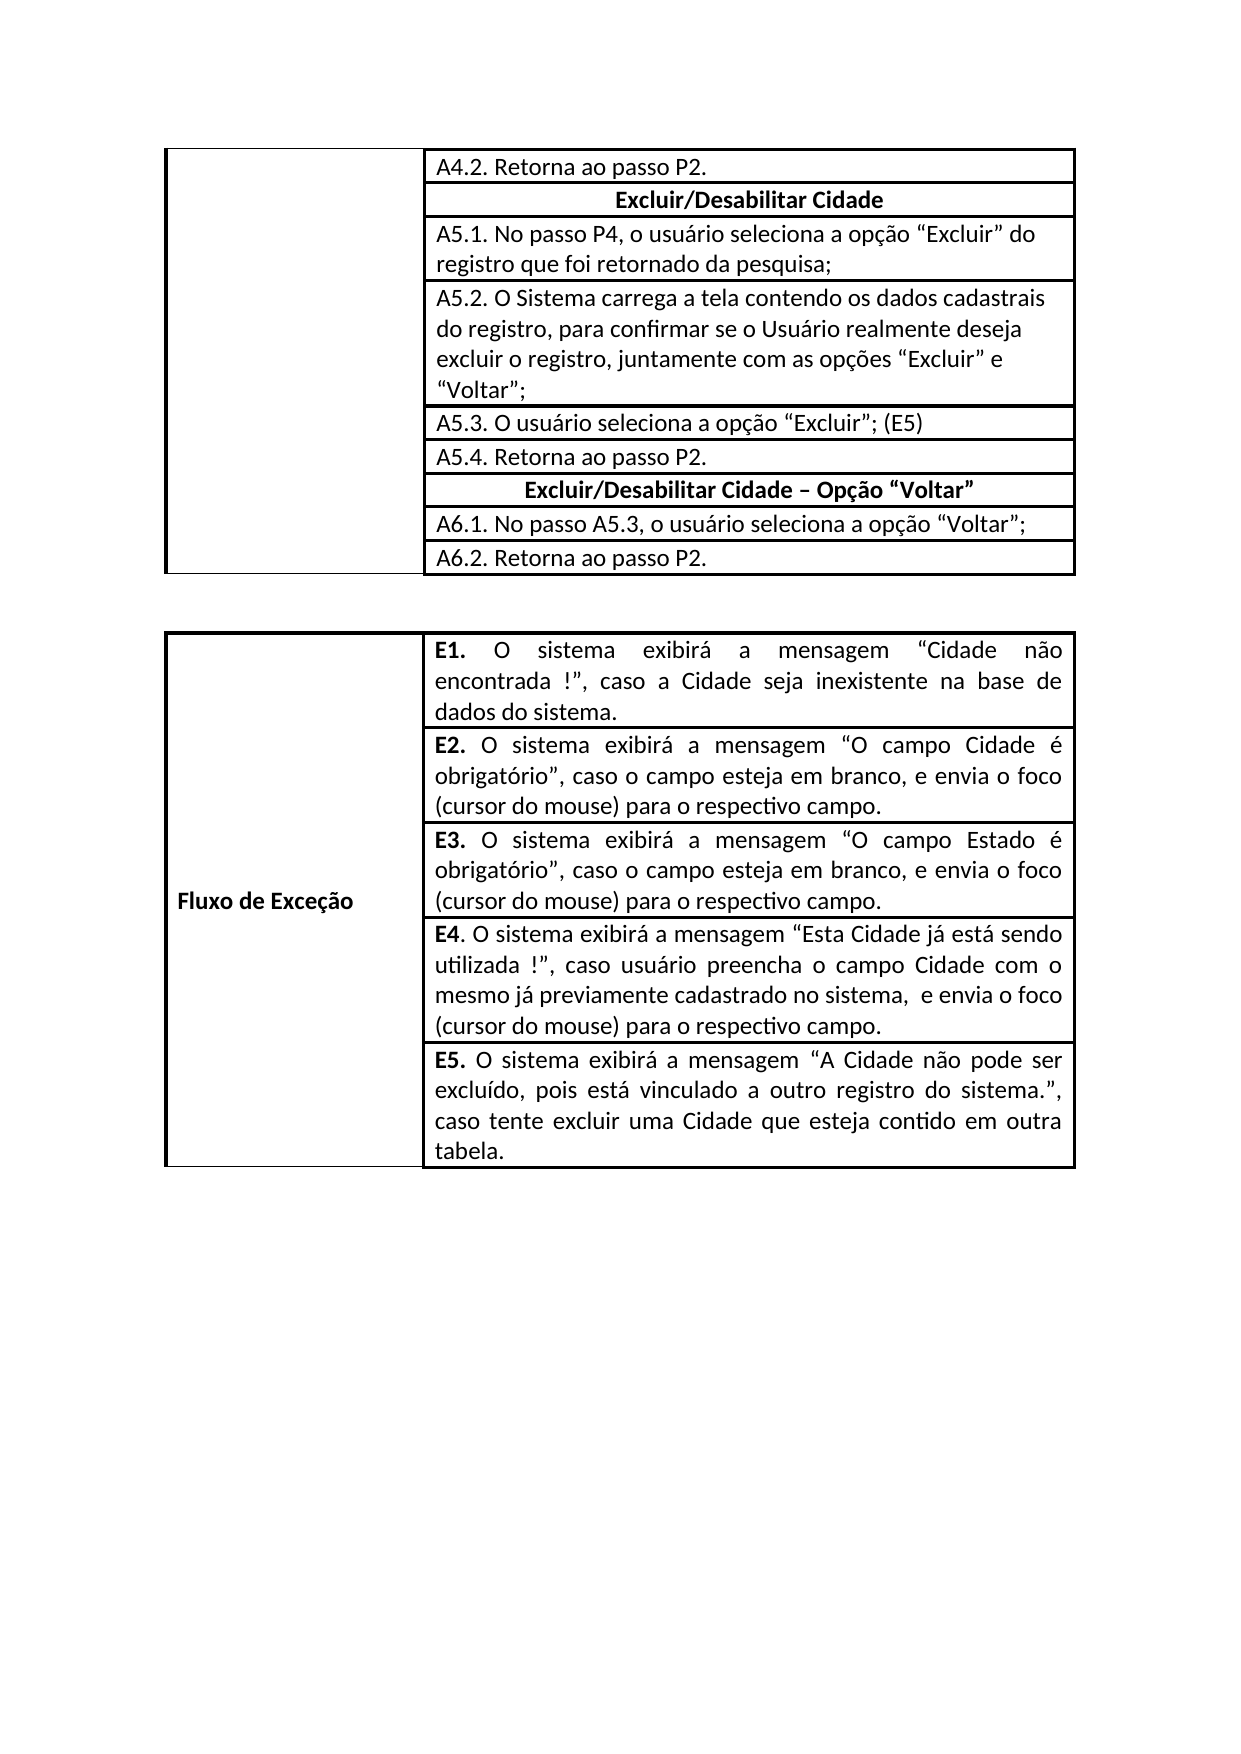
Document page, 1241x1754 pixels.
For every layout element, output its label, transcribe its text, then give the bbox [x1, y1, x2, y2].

table_cell A5.1. No passo P4, o usuário seleciona a opção “Excluir” do registro que foi retornado da pesquisa; [426, 218, 1073, 279]
table_header E1. O sistema exibirá a mensagem “Cidade não encontrada !”, caso a Cidade seja inexistente na base de dados do sistema. [425, 635, 1073, 726]
table_cell E3. O sistema exibirá a mensagem “O campo Estado é obrigatório”, caso o campo esteja em branco, e envia o foco (cursor do mouse) para o respectivo campo. [425, 824, 1073, 916]
table_cell A6.2. Retorna ao passo P2. [426, 542, 1073, 572]
table_cell Excluir/Desabilitar Cidade – Opção “Voltar” [426, 475, 1073, 505]
table_cell A5.4. Retorna ao passo P2. [426, 441, 1073, 472]
table_cell E5. O sistema exibirá a mensagem “A Cidade não pode ser excluído, pois está vinculado a outro registro do sistema.”, caso tente excluir uma Cidade que esteja contido em outra tabela. [425, 1044, 1073, 1166]
table_cell A6.1. No passo A5.3, o usuário seleciona a opção “Voltar”; [426, 508, 1073, 539]
table_cell Excluir/Desabilitar Cidade [426, 184, 1073, 215]
table_cell A5.2. O Sistema carrega a tela contendo os dados cadastrais do registro, para confirmar se o Usuário realmente deseja excluir o registro, juntamente com as opções “Excluir” e “Voltar”; [426, 282, 1073, 404]
table_cell E2. O sistema exibirá a mensagem “O campo Cidade é obrigatório”, caso o campo esteja em branco, e envia o foco (cursor do mouse) para o respectivo campo. [425, 729, 1073, 821]
table_cell A4.2. Retorna ao passo P2. [426, 151, 1073, 181]
table_header Fluxo de Exceção [168, 635, 422, 1166]
table_cell E4. O sistema exibirá a mensagem “Esta Cidade já está sendo utilizada !”, caso usuário preencha o campo Cidade com o mesmo já previamente cadastrado no sistema, e envia o foco (cursor do mouse) para o respectivo campo. [425, 919, 1073, 1041]
table_cell A5.3. O usuário seleciona a opção “Excluir”; (E5) [426, 408, 1073, 438]
